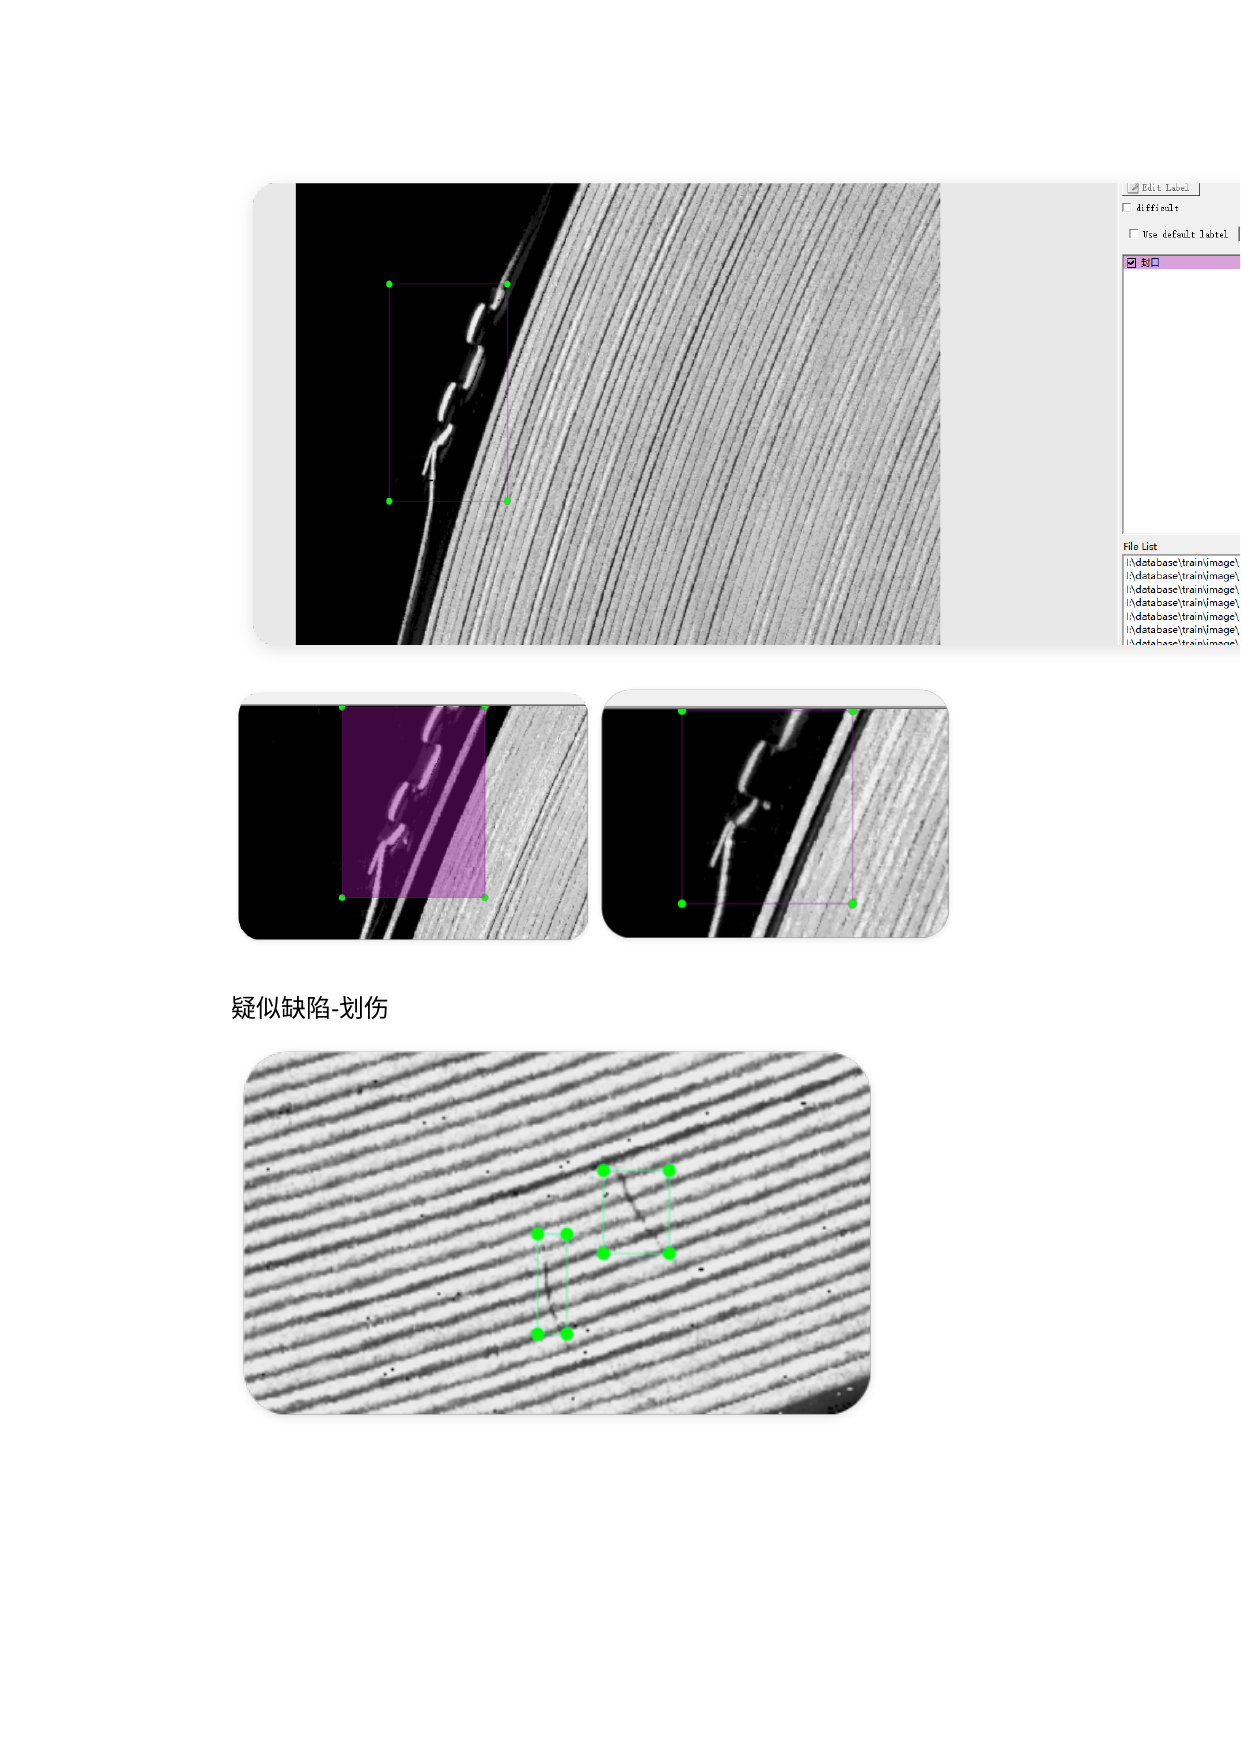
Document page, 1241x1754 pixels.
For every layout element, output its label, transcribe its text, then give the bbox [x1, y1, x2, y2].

picture [231, 682, 957, 946]
text 疑似缺陷-划伤 [187, 974, 1053, 1039]
picture [231, 162, 1241, 666]
picture [231, 1039, 883, 1427]
